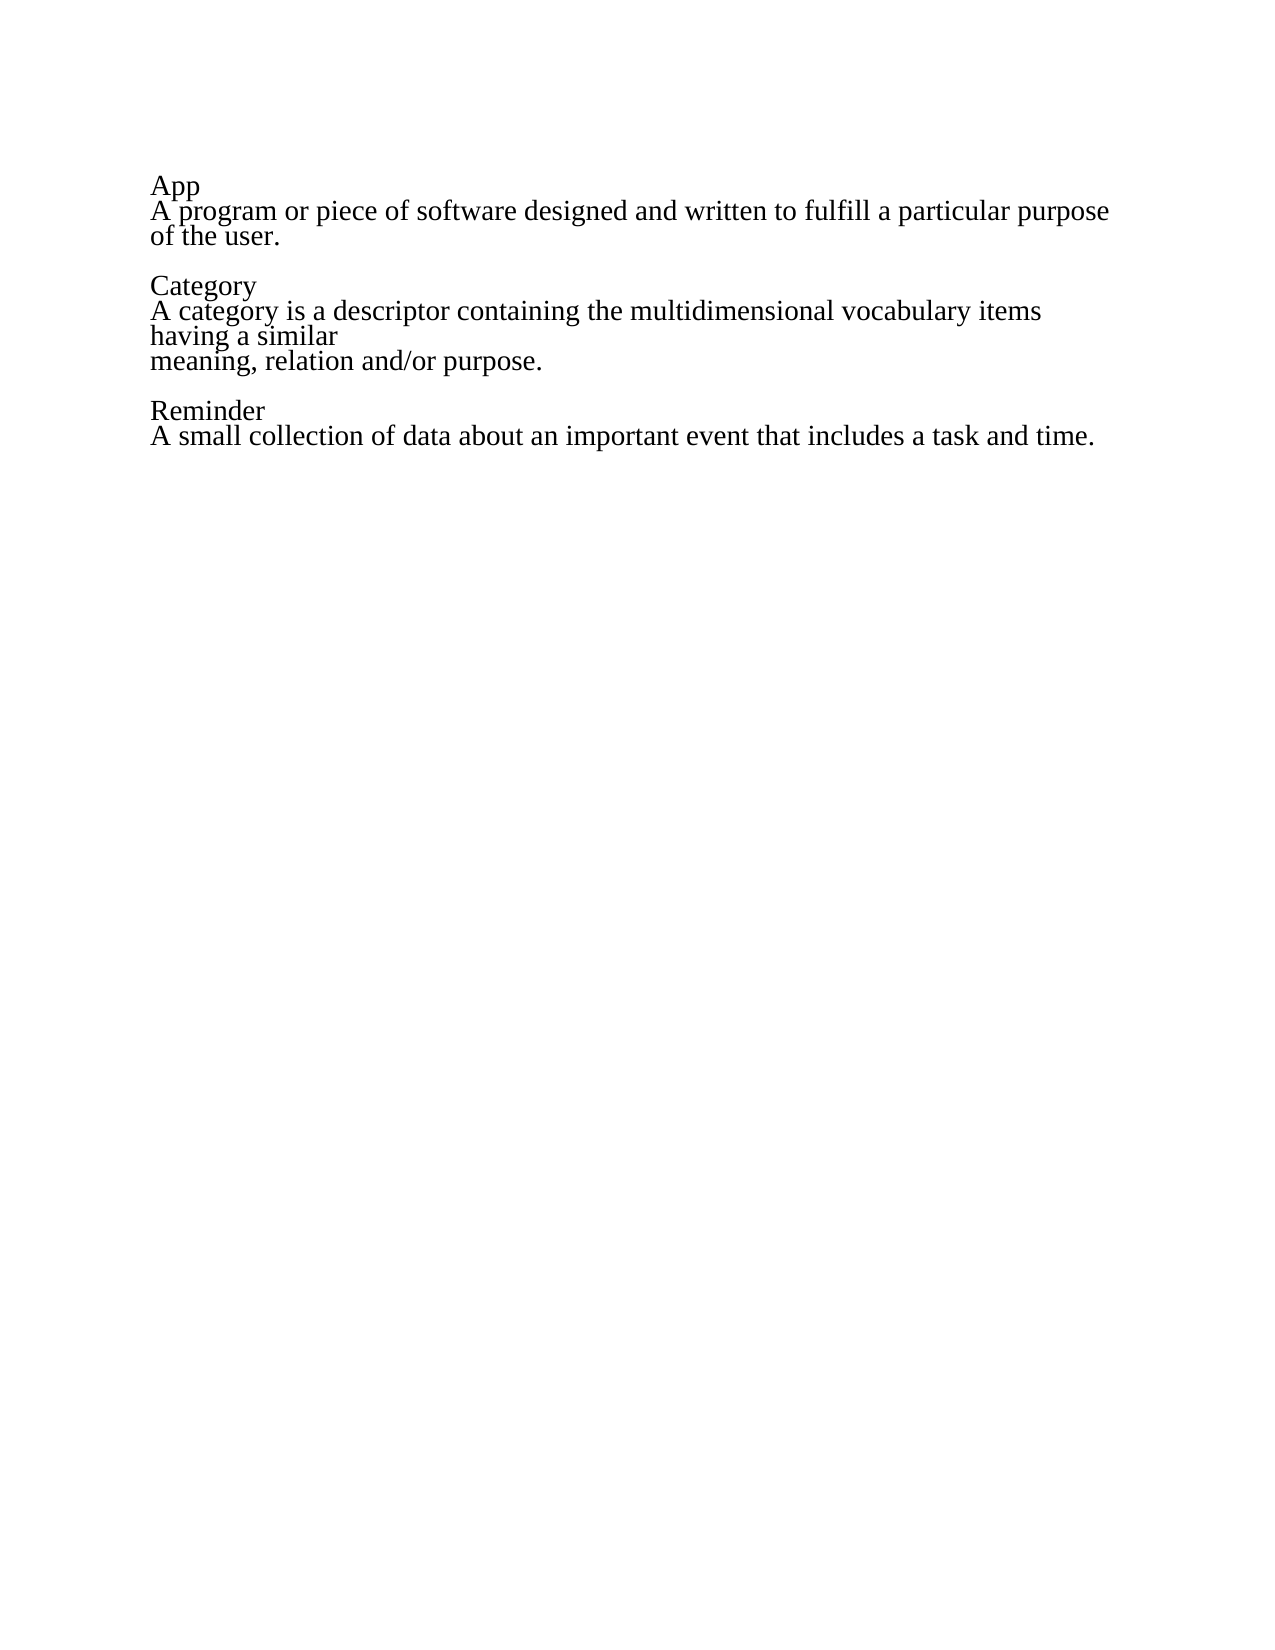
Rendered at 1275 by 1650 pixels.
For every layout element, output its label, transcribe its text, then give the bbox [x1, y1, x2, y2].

text meaning, relation and/or purpose. [150, 350, 1125, 375]
text Reminder [150, 400, 1125, 425]
text A category is a descriptor containing the multidimensional vocabulary items having a similar [150, 300, 1125, 350]
text A program or piece of software designed and written to fulfill a particular purpose of the user. [150, 200, 1125, 250]
text App [150, 175, 1125, 200]
text A small collection of data about an important event that includes a task and time. [150, 425, 1125, 450]
text Category [150, 275, 1125, 300]
